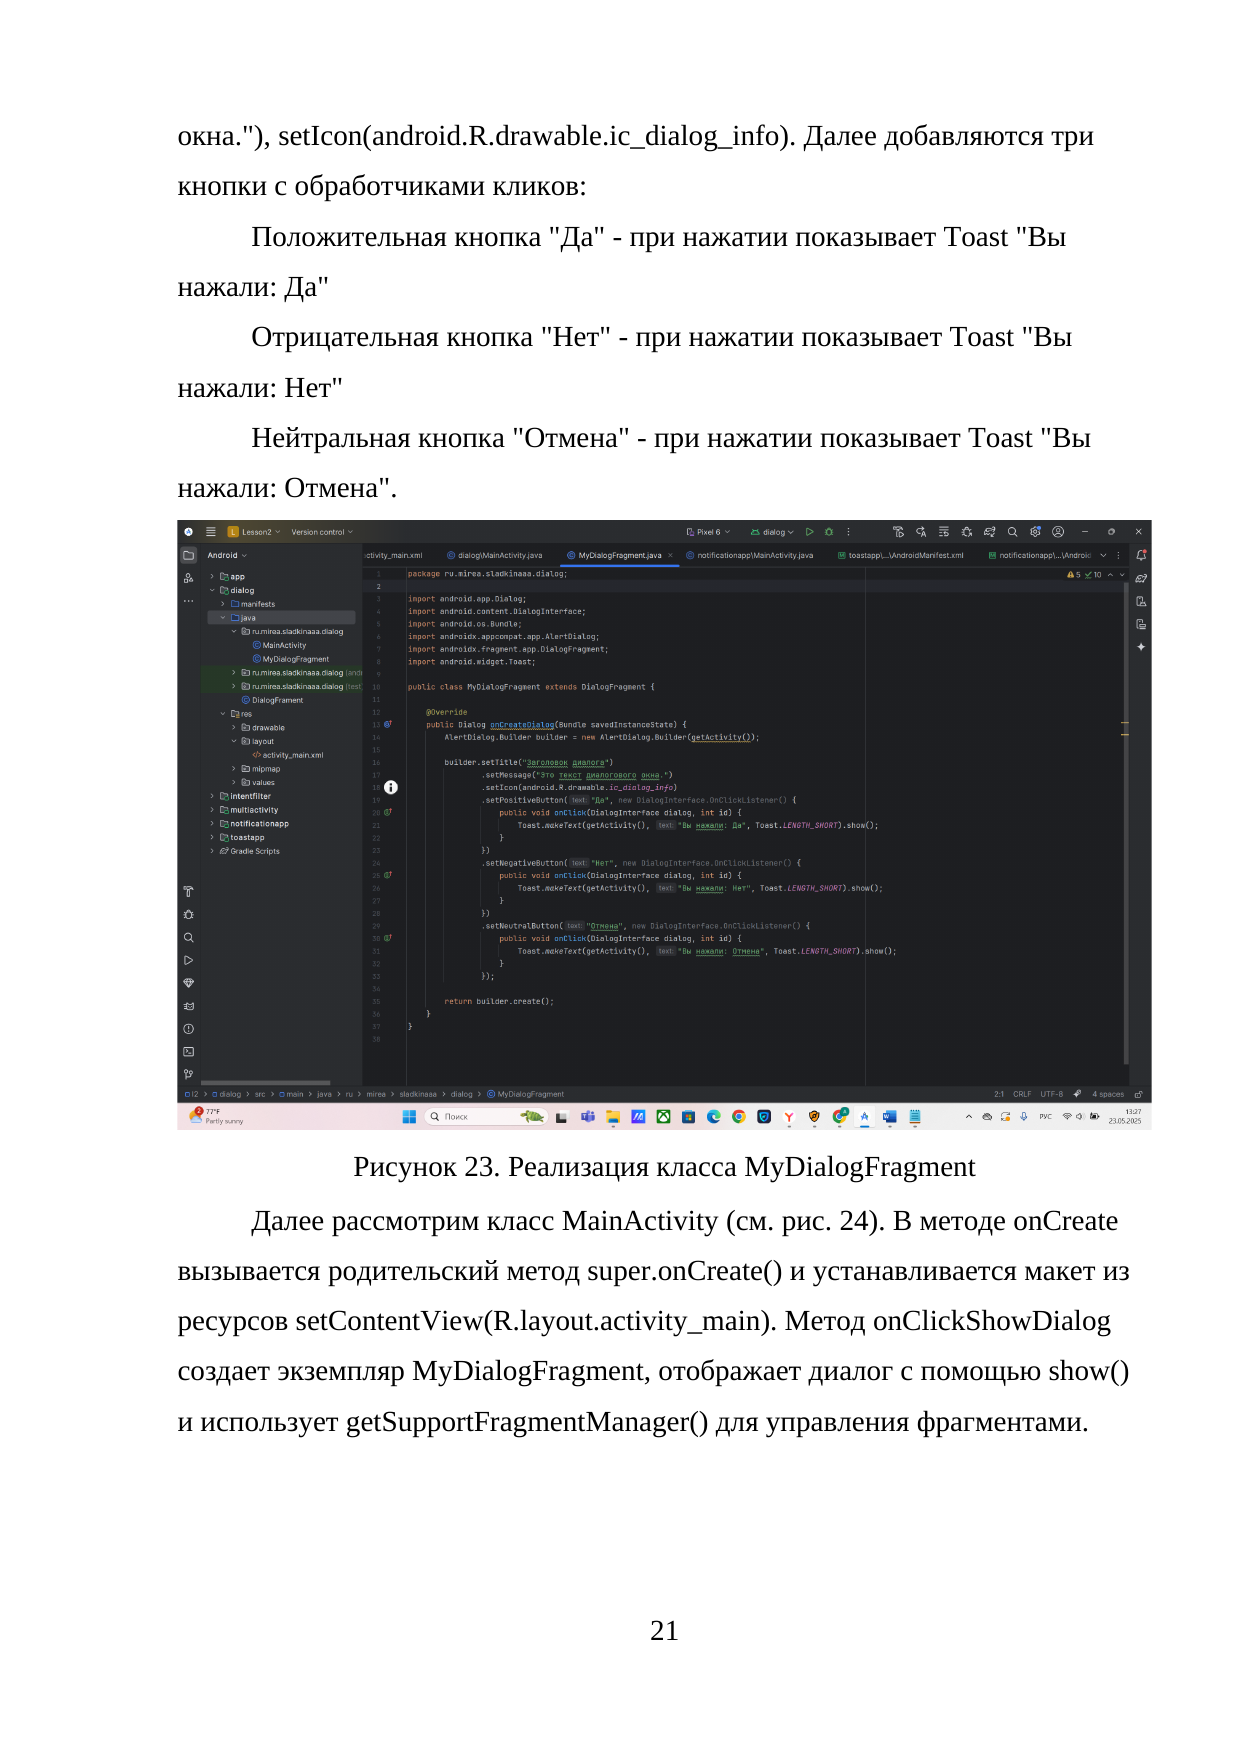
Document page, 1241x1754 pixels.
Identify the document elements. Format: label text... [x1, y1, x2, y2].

text Положительная кнопка "Да" - при нажатии показывает Toast "Вы нажали: Да" [177, 219, 1152, 303]
text Рисунок 23. Реализация класса MyDialogFragment [177, 1149, 1152, 1183]
picture [177, 520, 1152, 1130]
text Отрицательная кнопка "Нет" - при нажатии показывает Toast "Вы нажали: Нет" [177, 319, 1152, 403]
text Далее рассмотрим класс MainActivity (см. рис. 24). В методе onCreate вызывается родительский метод super.onCreate() и устанавливается макет из ресурсов setContentView(R.layout.activity_main). Метод onClickShowDialog создает экземпляр MyDialogFragment, отображает диалог с помощью show() и использует getSupportFragmentManager() для управления фрагментами. [177, 1203, 1152, 1437]
text Нейтральная кнопка "Отмена" - при нажатии показывает Toast "Вы нажали: Отмена". [177, 420, 1152, 504]
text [177, 118, 1152, 202]
